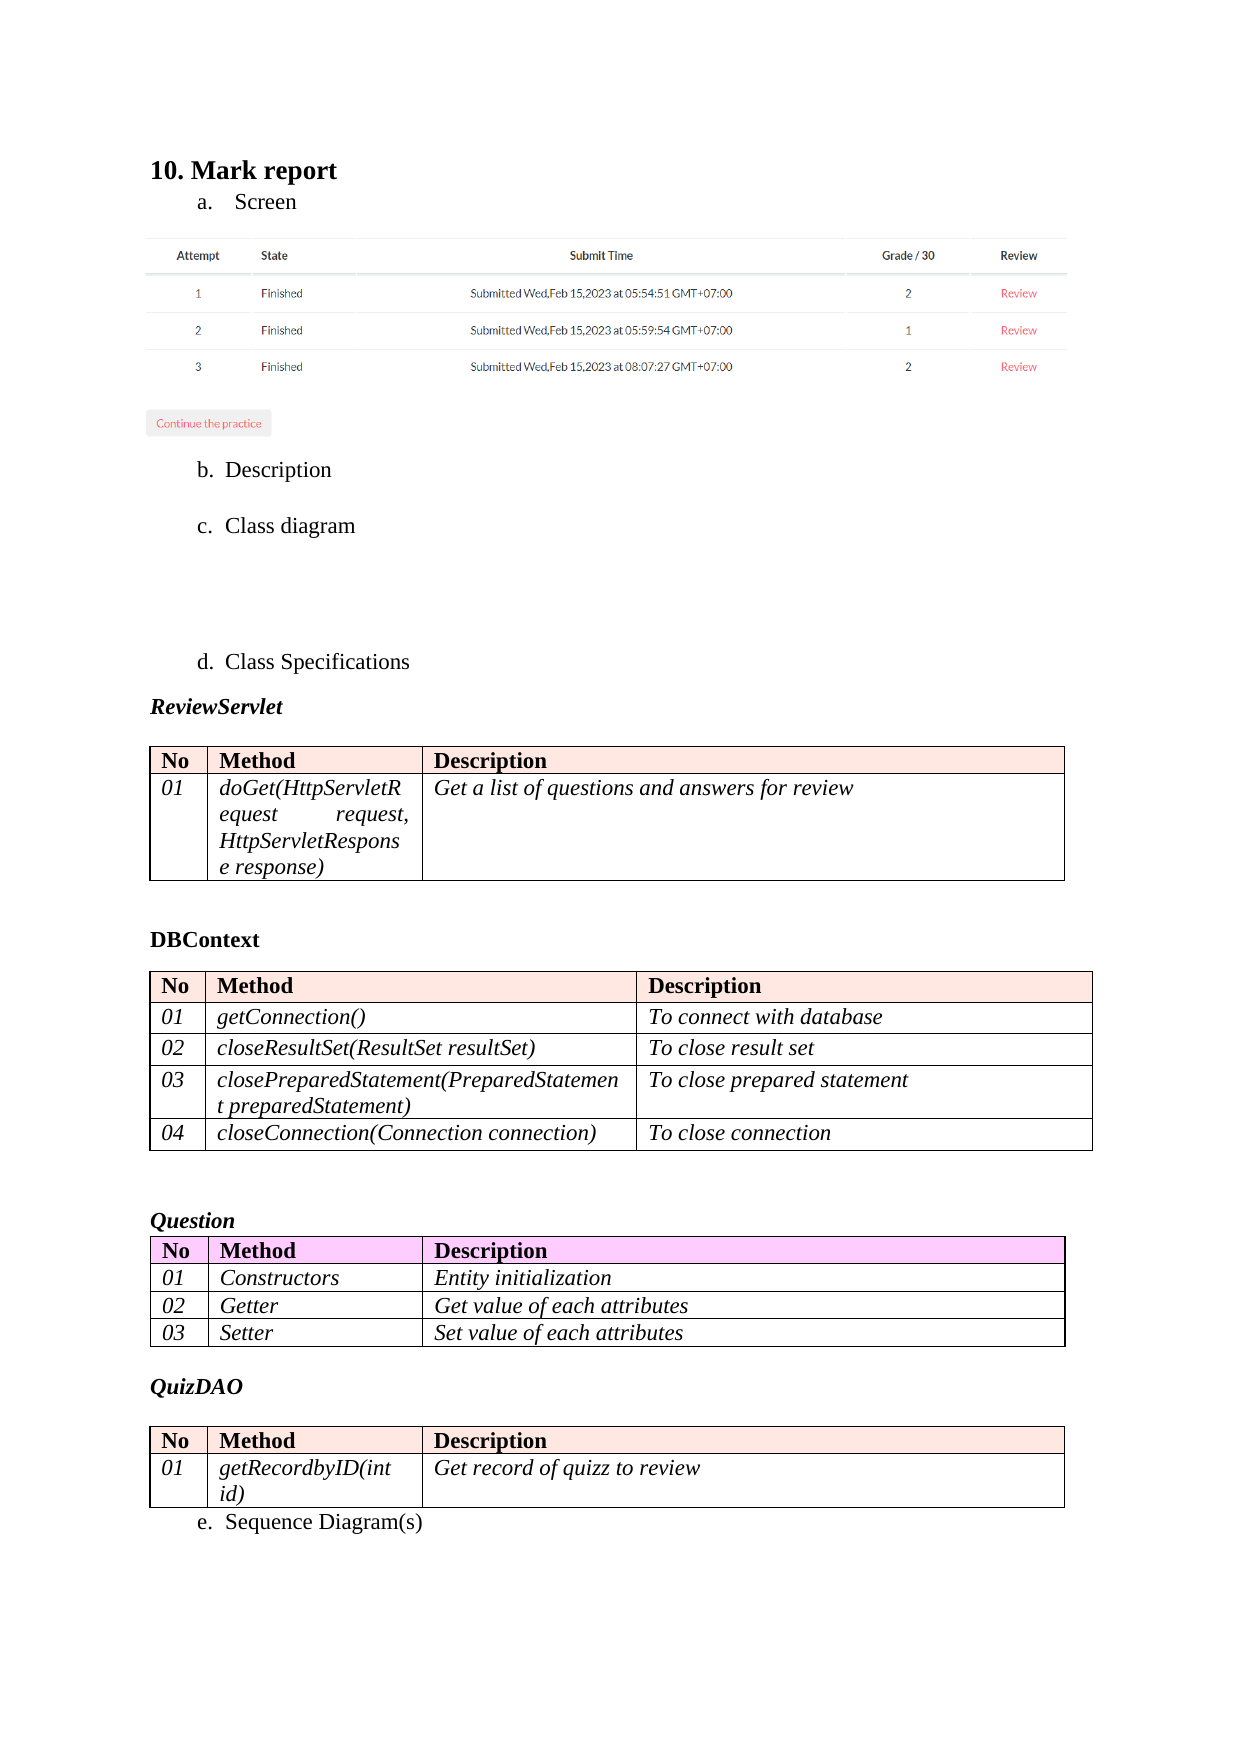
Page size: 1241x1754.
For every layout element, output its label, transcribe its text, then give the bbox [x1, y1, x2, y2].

table_cell 04 [151, 1119, 205, 1149]
picture [140, 216, 1084, 454]
table_cell Getter [209, 1292, 422, 1318]
table_cell 01 [151, 1264, 208, 1291]
table_cell To close result set [637, 1034, 1092, 1064]
text QuizDAO [150, 1373, 1093, 1399]
table_cell Constructors [209, 1264, 422, 1291]
table_cell To close connection [637, 1119, 1092, 1149]
table_header No [151, 1427, 207, 1453]
table_cell 03 [151, 1066, 205, 1118]
table_header Description [423, 1237, 1064, 1263]
table_cell doGet(HttpServletRequest request, HttpServletResponse response) [208, 774, 422, 879]
table_header No [151, 972, 205, 1002]
table_cell 02 [151, 1034, 205, 1064]
text Question [150, 1207, 1093, 1234]
table_cell 01 [151, 1454, 207, 1507]
list Screen [197, 188, 1093, 214]
table_header Method [209, 1237, 422, 1263]
table_cell To connect with database [637, 1003, 1092, 1033]
table_cell getConnection() [206, 1003, 636, 1033]
table_header Description [423, 1427, 1064, 1453]
table_cell Get a list of questions and answers for review [423, 774, 1064, 879]
table_cell closeResultSet(ResultSet resultSet) [206, 1034, 636, 1064]
table_cell 01 [151, 774, 207, 879]
text ReviewServlet [150, 693, 1093, 719]
list Class diagram [197, 513, 1093, 539]
table_header Description [423, 747, 1064, 773]
text DBContext [150, 926, 1093, 952]
list Description [197, 456, 1093, 482]
table_cell Setter [209, 1319, 422, 1346]
table_cell Set value of each attributes [423, 1319, 1064, 1346]
table_cell Get record of quizz to review [423, 1454, 1064, 1507]
table_header No [151, 747, 207, 773]
table_header Method [208, 747, 422, 773]
table_cell Get value of each attributes [423, 1292, 1064, 1318]
table_cell To close prepared statement [637, 1066, 1092, 1118]
table_header Method [206, 972, 636, 1002]
table_header No [151, 1237, 208, 1263]
list Class Specifications [197, 648, 1093, 674]
table_cell getRecordbyID(int id) [208, 1454, 422, 1507]
table_header Description [637, 972, 1092, 1002]
subtitle 10. Mark report [150, 154, 1093, 185]
table_cell 02 [151, 1292, 208, 1318]
list Sequence Diagram(s) [197, 1508, 1093, 1534]
table_cell 01 [151, 1003, 205, 1033]
table_header Method [208, 1427, 422, 1453]
table_cell Entity initialization [423, 1264, 1064, 1291]
table_cell closePreparedStatement(PreparedStatement preparedStatement) [206, 1066, 636, 1118]
table_cell closeConnection(Connection connection) [206, 1119, 636, 1149]
table_cell 03 [151, 1319, 208, 1346]
